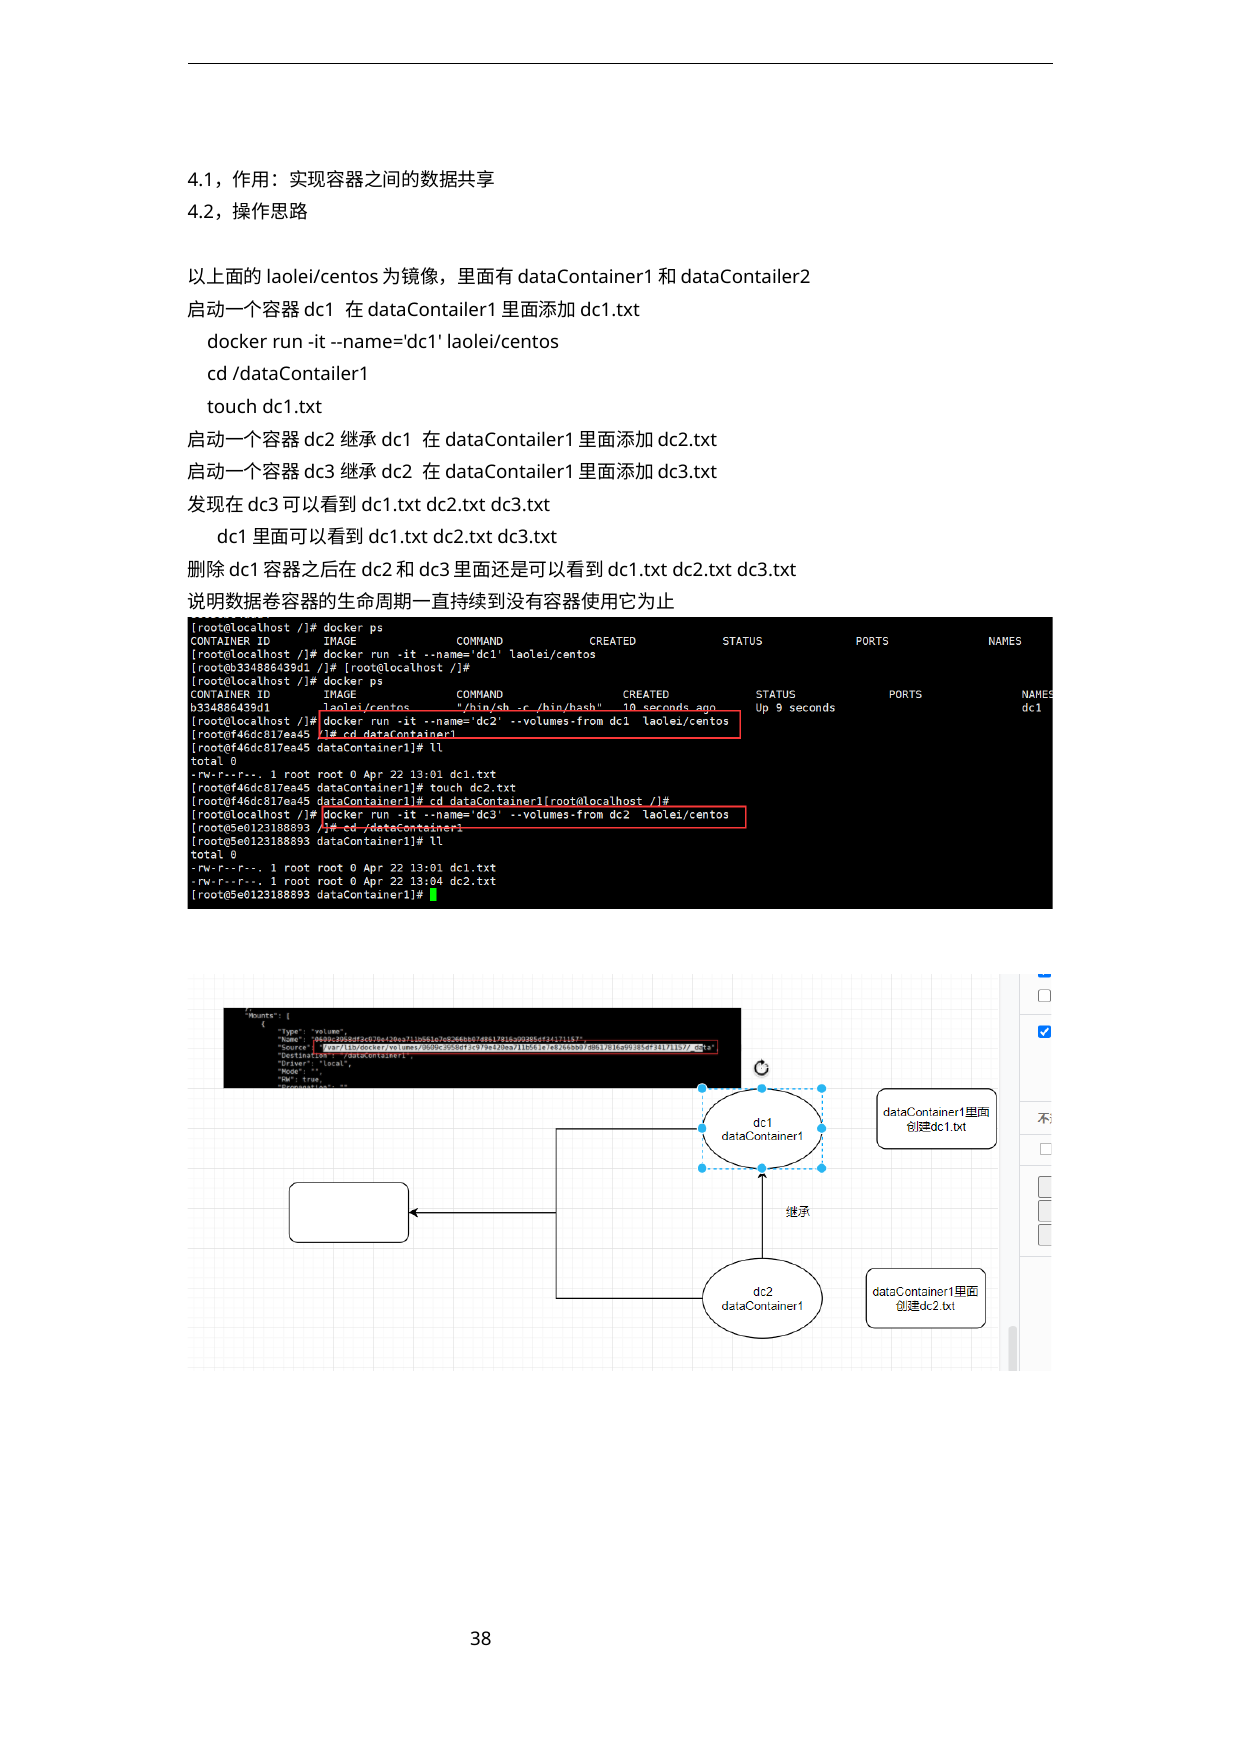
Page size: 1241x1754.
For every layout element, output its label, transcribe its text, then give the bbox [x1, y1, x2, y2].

text cd /dataContailer1 [187, 357, 1053, 389]
text 启动一个容器dc2 继承dc1 在dataContailer1里面添加dc2.txt [187, 422, 1053, 454]
picture [187, 974, 1052, 1371]
text docker run -it --name='dc1' laolei/centos [187, 324, 1053, 357]
text touch dc1.txt [187, 389, 1053, 422]
text 删除dc1容器之后在dc2和dc3里面还是可以看到dc1.txt dc2.txt dc3.txt [187, 552, 1053, 584]
text 说明数据卷容器的生命周期一直持续到没有容器使用它为止 [187, 584, 1053, 617]
text 启动一个容器dc3 继承dc2 在dataContailer1里面添加dc3.txt [187, 454, 1053, 487]
picture [187, 617, 1053, 909]
text 发现在dc3可以看到dc1.txt dc2.txt dc3.txt [187, 487, 1053, 519]
text dc1里面可以看到dc1.txt dc2.txt dc3.txt [187, 519, 1053, 552]
text 以上面的laolei/centos为镜像，里面有dataContainer1和dataContailer2 [187, 259, 1053, 292]
text 4.2，操作思路 [187, 194, 1053, 227]
text 4.1，作用：实现容器之间的数据共享 [187, 162, 1053, 194]
text 启动一个容器dc1 在dataContailer1里面添加dc1.txt [187, 292, 1053, 324]
